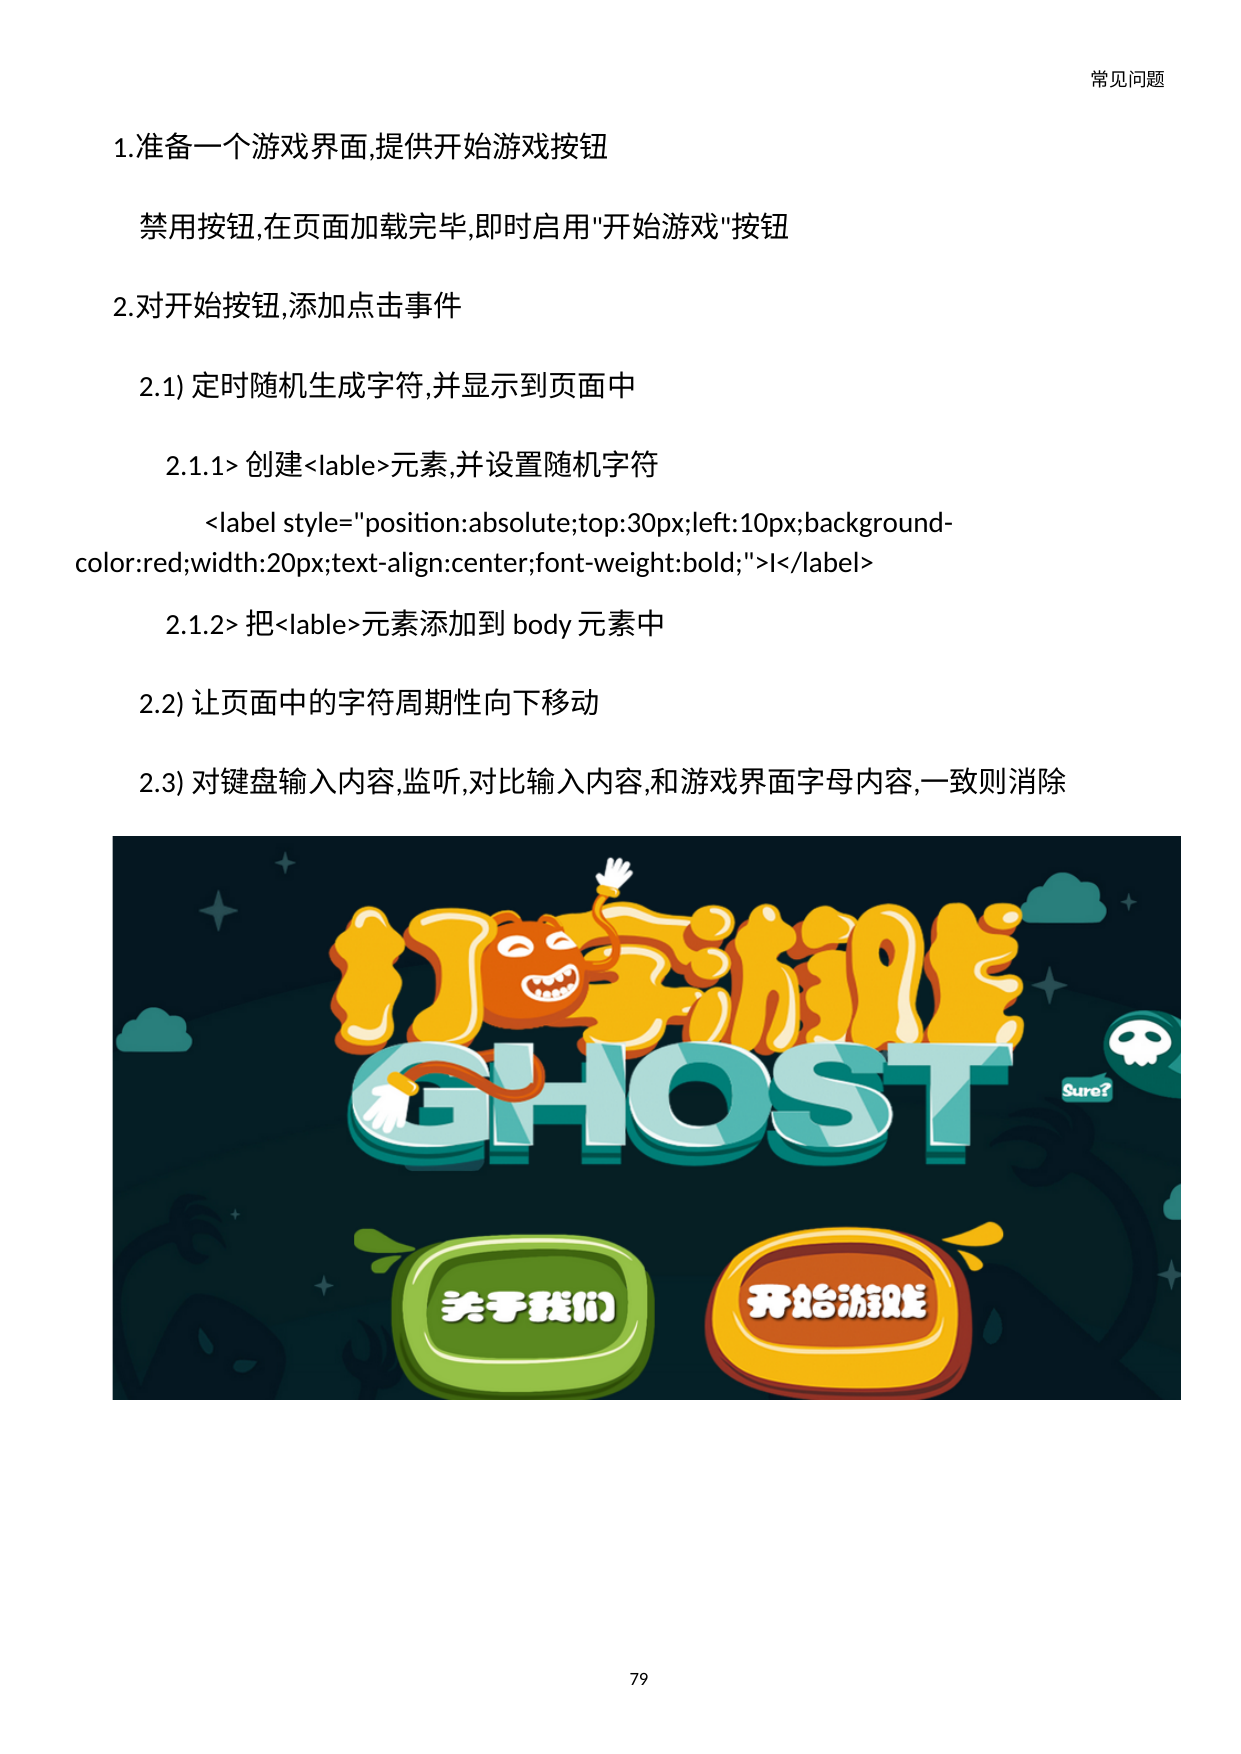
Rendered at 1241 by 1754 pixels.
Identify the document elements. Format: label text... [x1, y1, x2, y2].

text 2.1) 定时随机生成字符,并显示到页面中 [75, 344, 1165, 423]
text 2.3) 对键盘输入内容,监听,对比输入内容,和游戏界面字母内容,一致则消除 [75, 741, 1165, 820]
text 2.1.2> 把<lable>元素添加到body元素中 [75, 582, 1165, 661]
text <label style="position:absolute;top:30px;left:10px;background-color:red;width:20px;text-align:center;font-weight:bold;">I</label> [75, 502, 1165, 582]
text 禁用按钮,在页面加载完毕,即时启用"开始游戏"按钮 [75, 185, 1165, 264]
text 2.2) 让页面中的字符周期性向下移动 [75, 661, 1165, 741]
picture [112, 836, 1181, 1400]
text 2.1.1> 创建<lable>元素,并设置随机字符 [75, 423, 1165, 502]
text 1.准备一个游戏界面,提供开始游戏按钮 [75, 106, 1165, 185]
text 2.对开始按钮,添加点击事件 [75, 264, 1165, 344]
